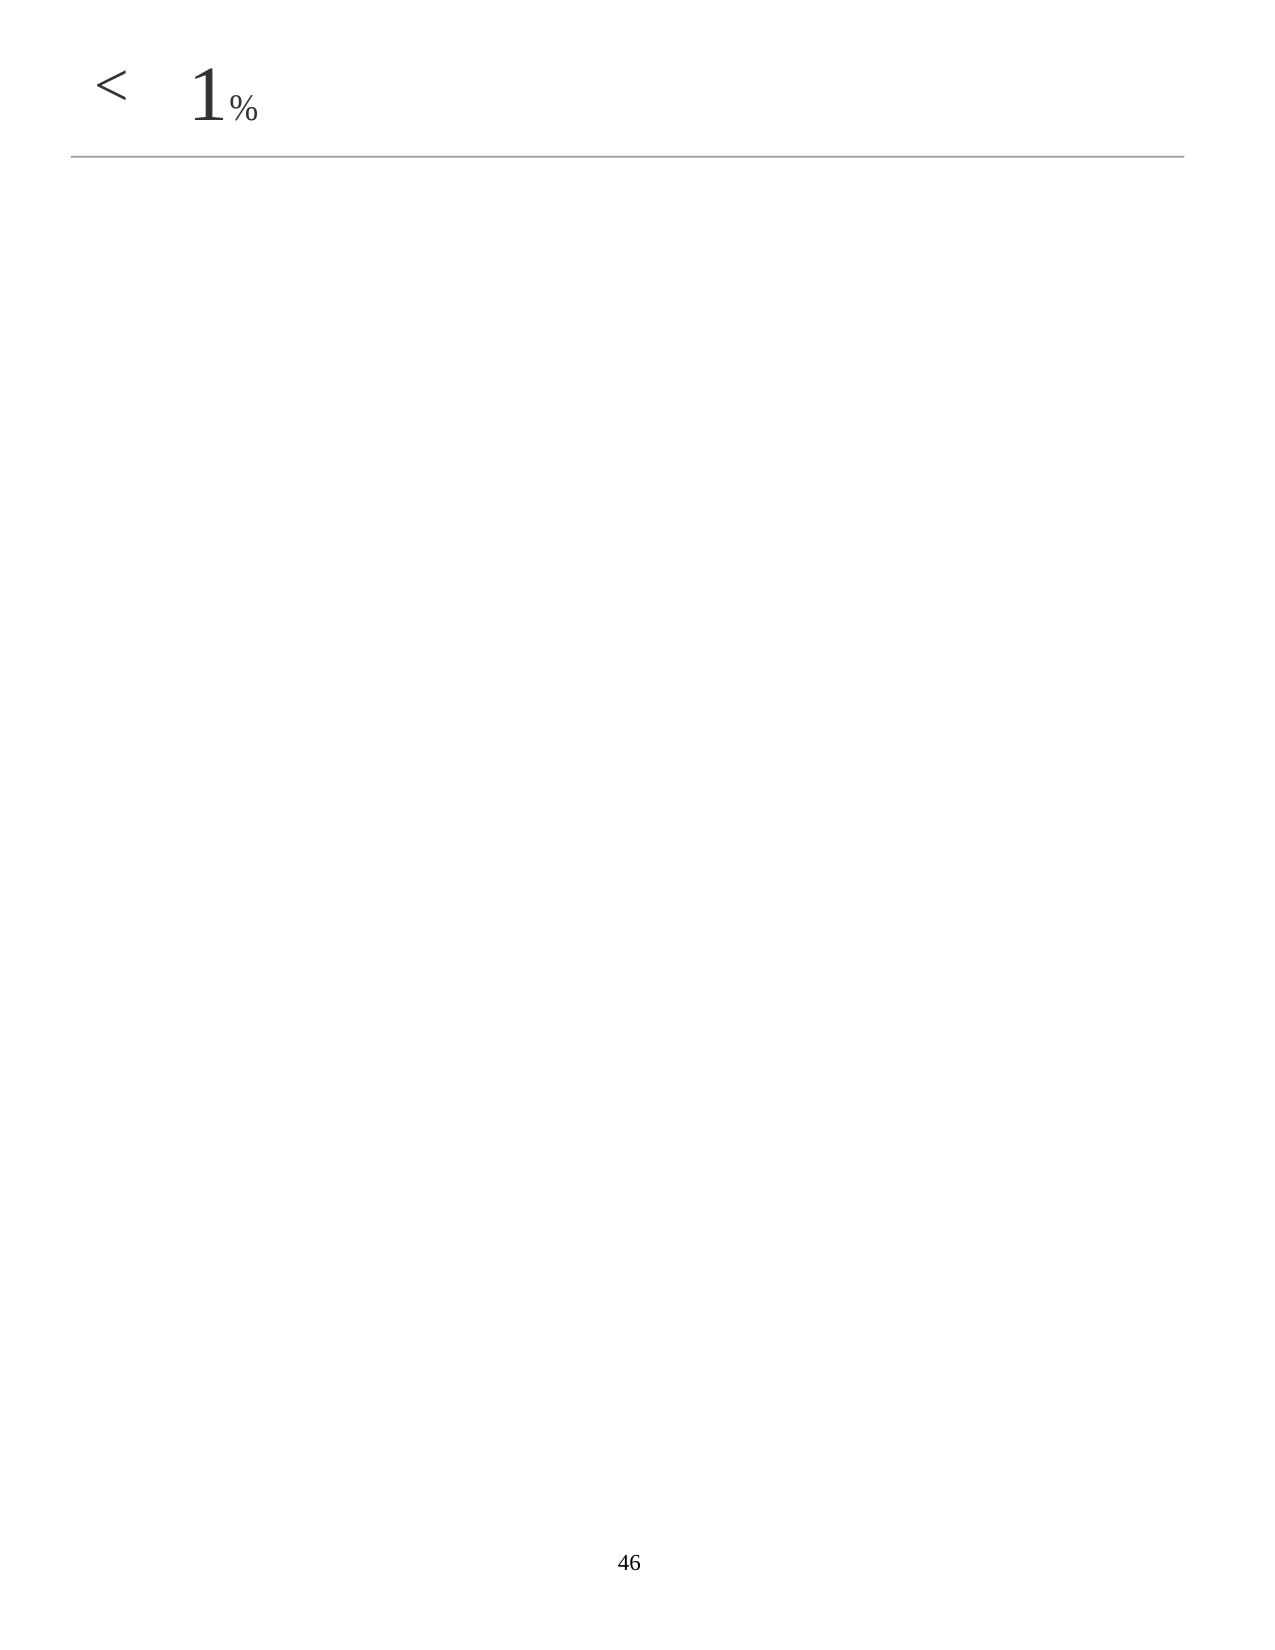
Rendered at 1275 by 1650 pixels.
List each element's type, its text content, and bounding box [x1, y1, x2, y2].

text <1% [188, 48, 1024, 138]
text <1% [94, 48, 151, 120]
